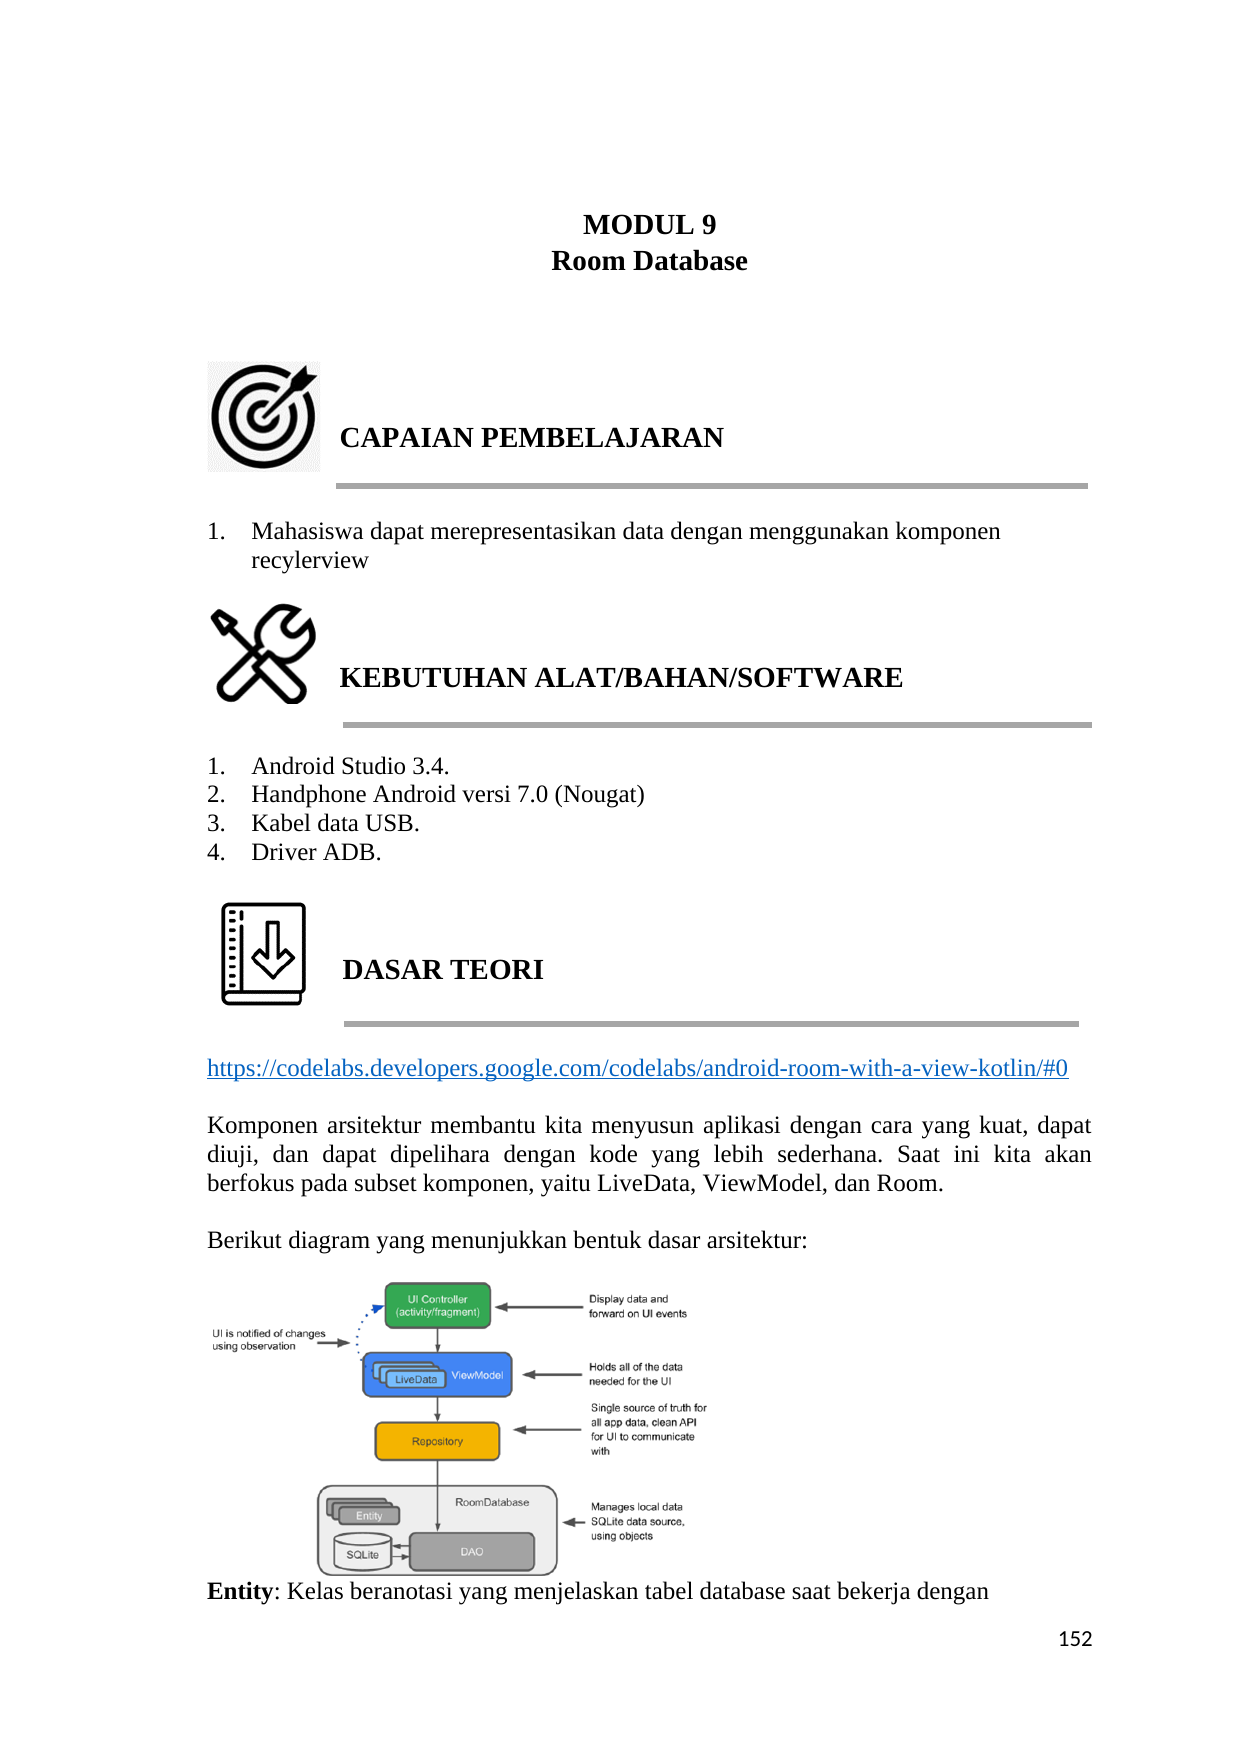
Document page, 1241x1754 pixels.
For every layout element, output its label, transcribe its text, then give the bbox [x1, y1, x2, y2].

list Kabel data USB. [207, 808, 1092, 837]
picture [206, 895, 324, 1012]
text Komponen arsitektur membantu kita menyusun aplikasi dengan cara yang kuat, dapat diuji, dan dapat dipelihara dengan kode yang lebih sederhana. Saat ini kita akan berfokus pada subset komponen, yaitu LiveData, ViewModel, dan Room. [207, 1110, 1092, 1196]
text KEBUTUHAN ALAT/BAHAN/SOFTWARE [321, 660, 1092, 693]
picture [206, 1282, 713, 1576]
list Handphone Android versi 7.0 (Nougat) [207, 779, 1092, 808]
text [207, 1576, 1092, 1604]
text CAPAIAN PEMBELAJARAN [321, 420, 1092, 454]
list Mahasiswa dapat merepresentasikan data dengan menggunakan komponen recylerview [207, 516, 1092, 573]
text https://codelabs.developers.google.com/codelabs/android-room-with-a-view-kotlin/#0 [207, 1053, 1092, 1081]
text MODUL 9 [207, 207, 1092, 240]
list Android Studio 3.4. [207, 751, 1092, 779]
list Driver ADB. [207, 837, 1092, 866]
text Room Database [207, 243, 1092, 276]
picture [207, 602, 321, 704]
text Berikut diagram yang menunjukkan bentuk dasar arsitektur: [207, 1225, 1092, 1254]
picture [207, 361, 321, 472]
text DASAR TEORI [324, 952, 1092, 986]
